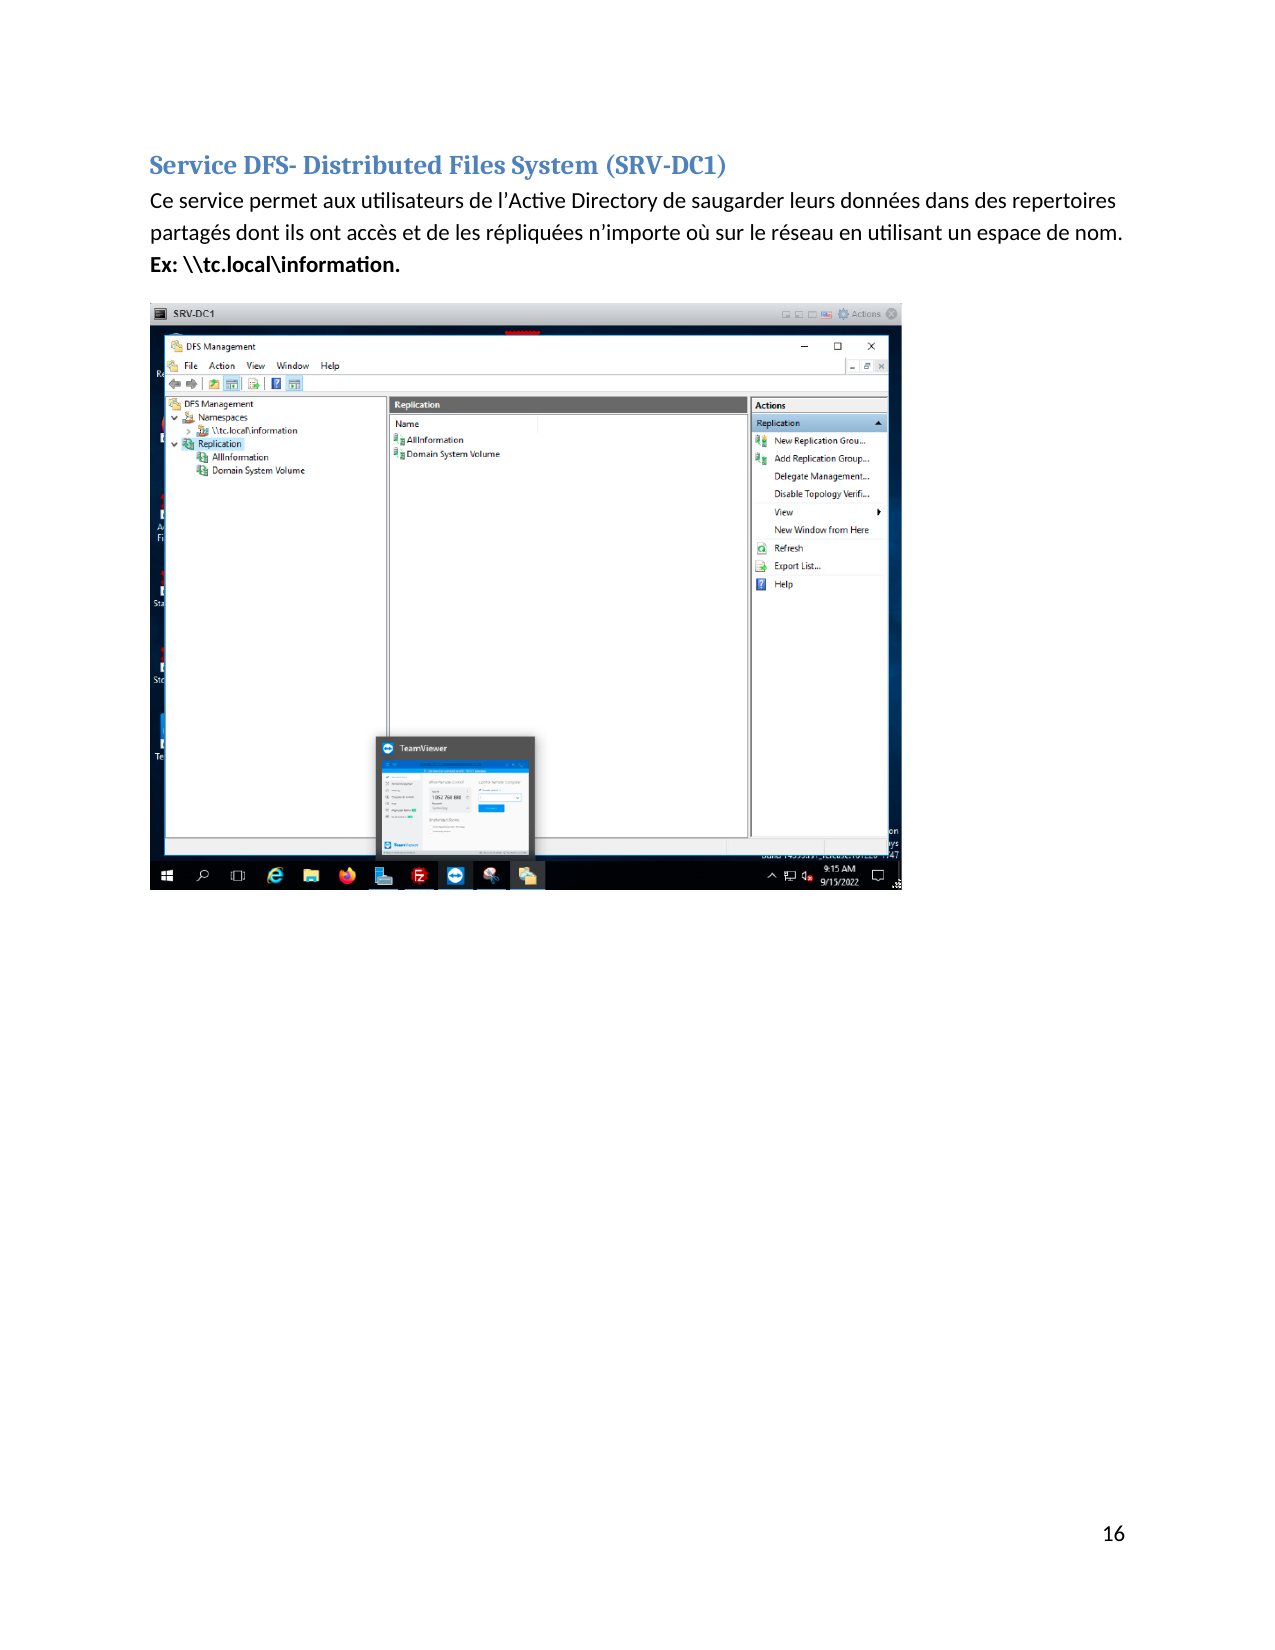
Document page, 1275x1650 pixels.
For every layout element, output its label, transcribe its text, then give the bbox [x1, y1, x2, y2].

subtitle Service DFS- Distributed Files System (SRV-DC1) [150, 150, 1125, 181]
picture [150, 303, 902, 890]
text Ce service permet aux utilisateurs de l’Active Directory de saugarder leurs données dans des repertoires partagés dont ils ont accès et de les répliquées n’importe où sur le réseau en utilisant un espace de nom. Ex: \\tc.local\information. [150, 186, 1125, 278]
